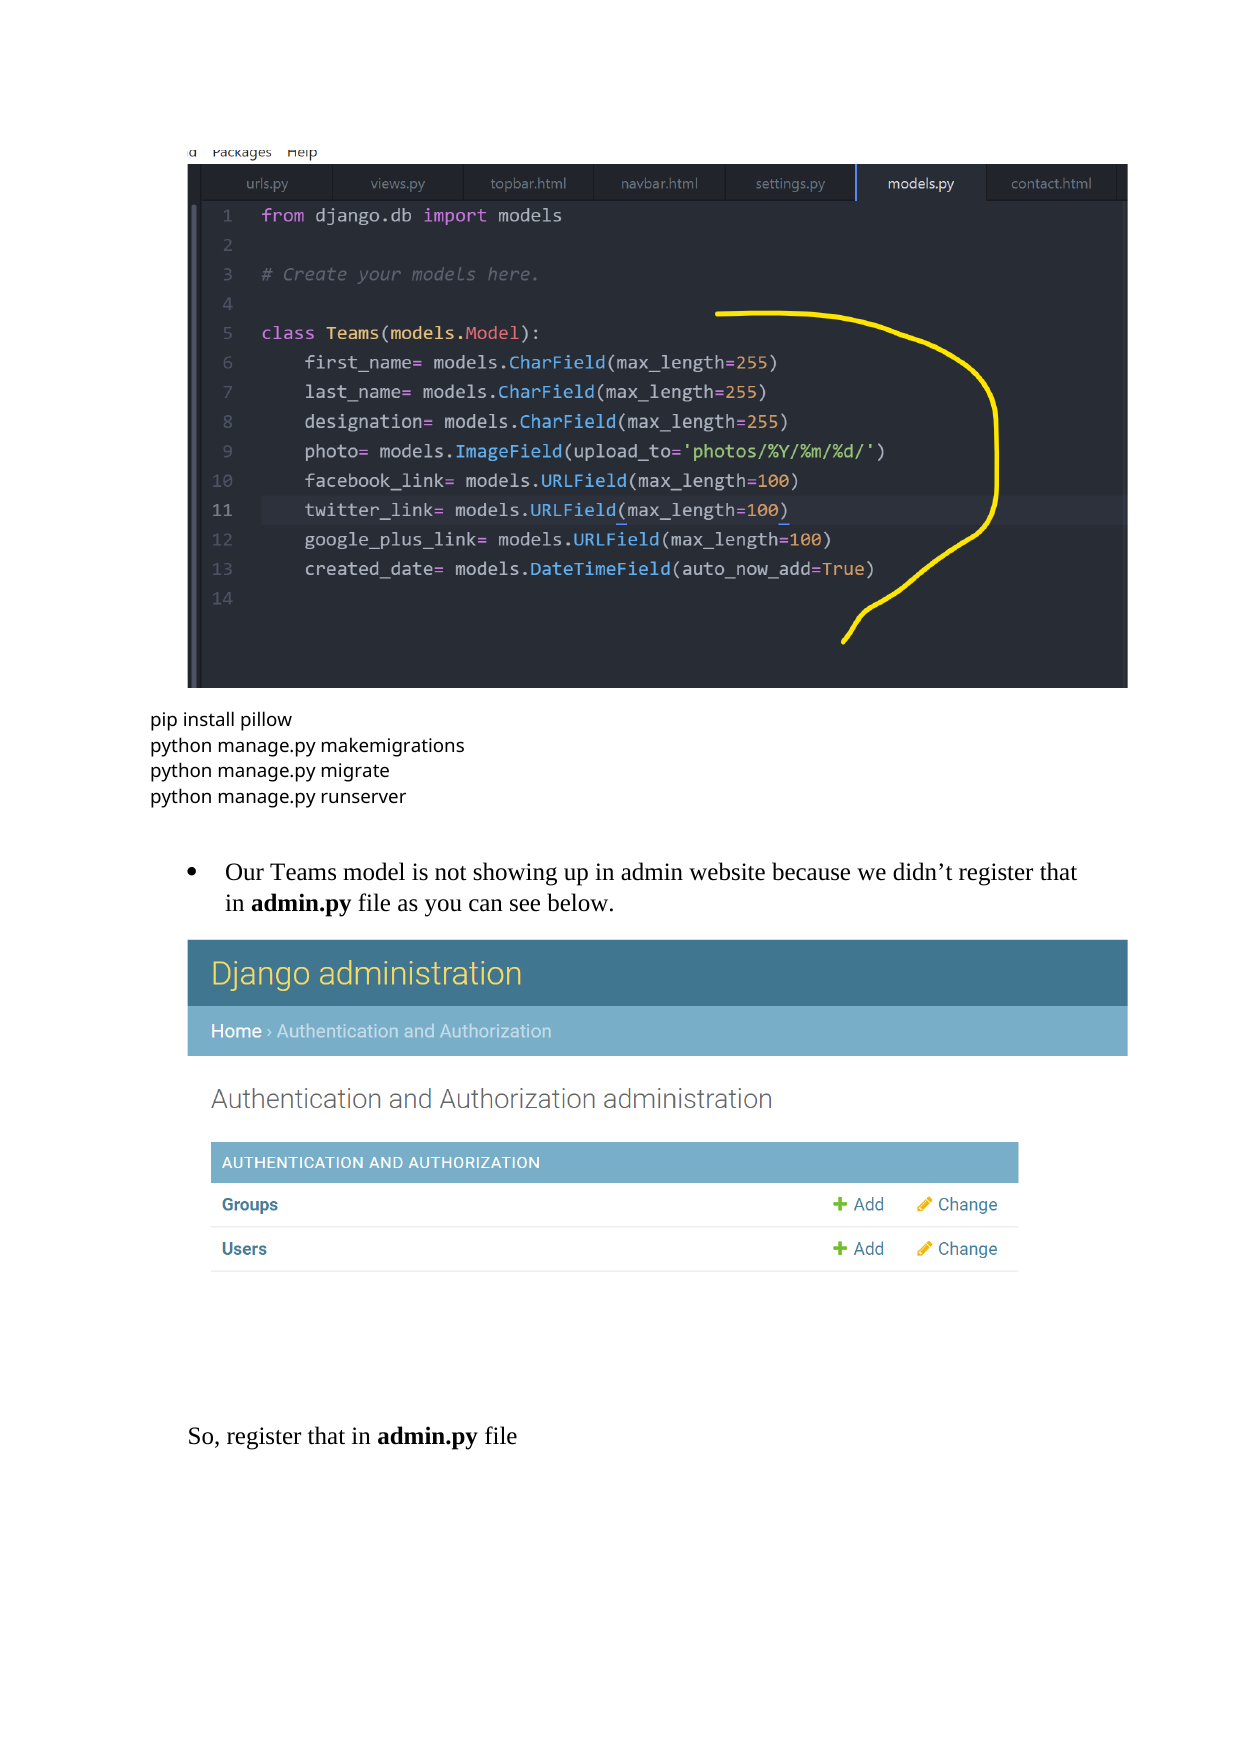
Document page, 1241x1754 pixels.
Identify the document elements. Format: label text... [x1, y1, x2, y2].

text python manage.py makemigrations [150, 732, 1090, 758]
text python manage.py migrate [150, 758, 1090, 783]
list Our Teams model is not showing up in admin website because we didn’t register that in admin.py file as you can see below. [187, 857, 1090, 916]
text So, register that in admin.py file [187, 1421, 1090, 1450]
picture [187, 150, 1128, 688]
text python manage.py runserver [150, 783, 1090, 809]
picture [187, 935, 1128, 1402]
text pip install pillow [150, 707, 1090, 732]
